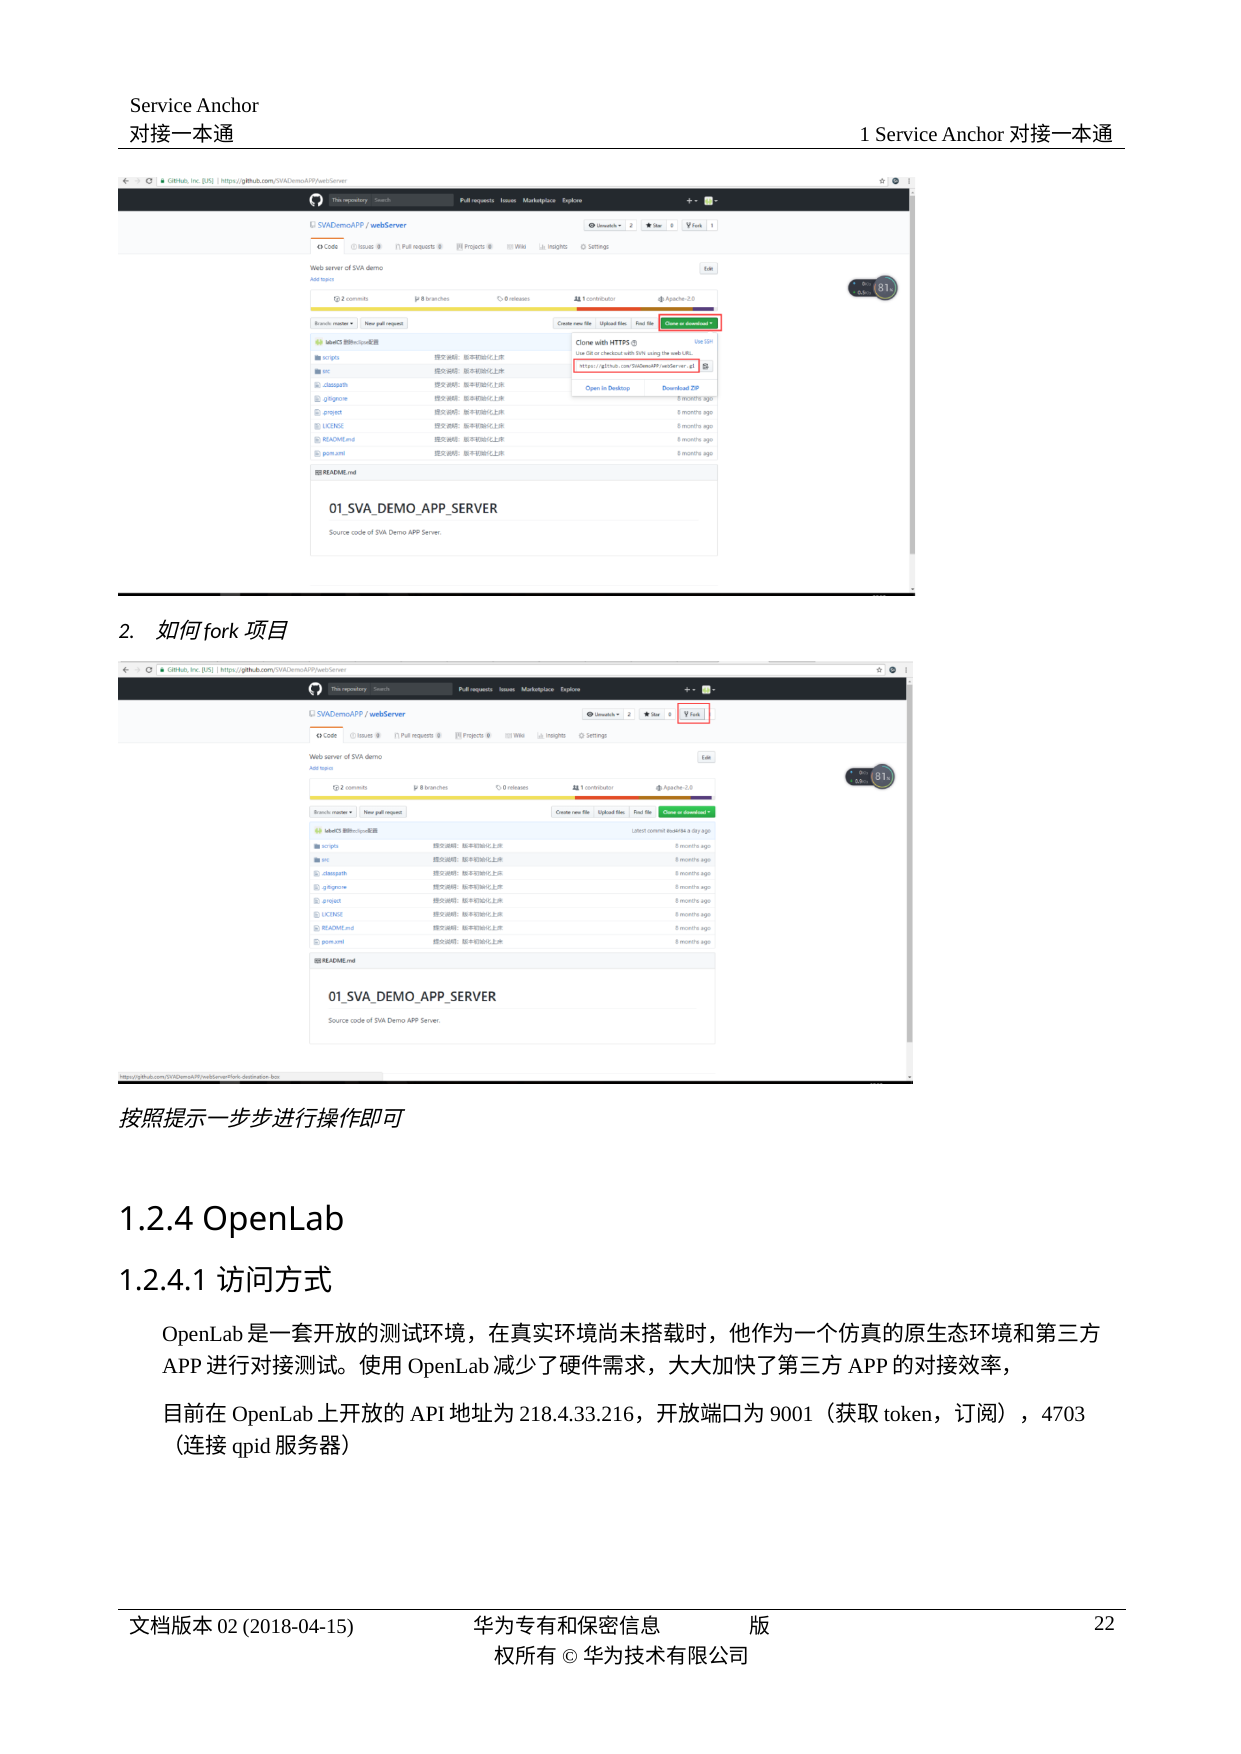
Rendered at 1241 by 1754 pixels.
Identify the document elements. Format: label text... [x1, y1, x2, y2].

text 目前在OpenLab上开放的API地址为218.4.33.216，开放端口为9001（获取token，订阅），4703（连接qpid服务器） [162, 1396, 1122, 1459]
picture [118, 661, 913, 1084]
text OpenLab是一套开放的测试环境，在真实环境尚未搭载时，他作为一个仿真的原生态环境和第三方APP进行对接测试。使用OpenLab减少了硬件需求，大大加快了第三方APP的对接效率， [162, 1316, 1122, 1379]
subtitle 访问方式 [118, 1257, 1122, 1299]
text 按照提示一步步进行操作即可 [118, 1101, 1122, 1132]
list 如何fork项目 [118, 613, 1122, 644]
subtitle OpenLab [118, 1195, 1122, 1240]
picture [118, 177, 915, 596]
